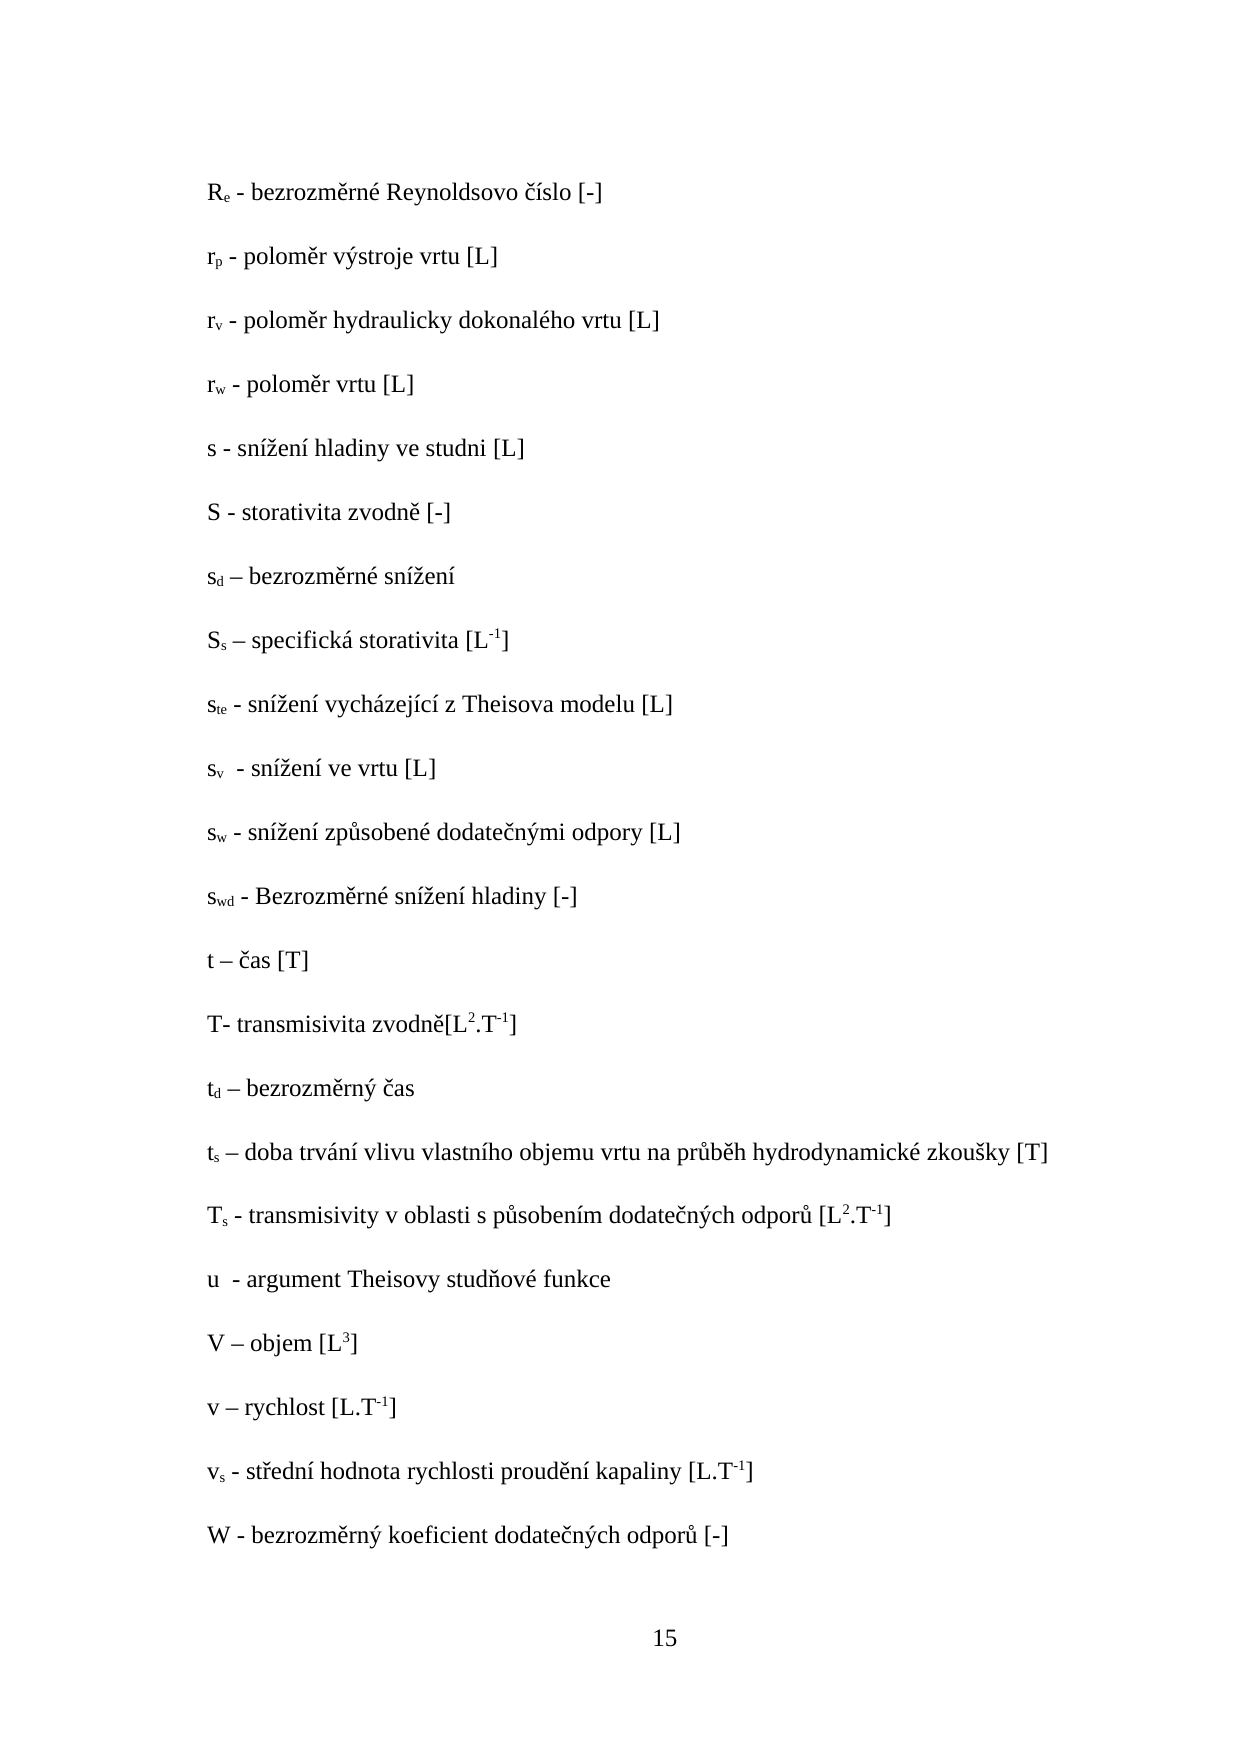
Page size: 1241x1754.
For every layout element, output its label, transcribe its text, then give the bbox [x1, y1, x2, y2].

text vs - střední hodnota rychlosti proudění kapaliny [L.T-1] [207, 1456, 1122, 1485]
text rp - poloměr výstroje vrtu [L] [207, 241, 1122, 270]
text rv - poloměr hydraulicky dokonalého vrtu [L] [207, 305, 1122, 334]
text sd – bezrozměrné snížení [207, 561, 1122, 590]
text T- transmisivita zvodně[L2.T-1] [207, 1009, 1122, 1037]
text W - bezrozměrný koeficient dodatečných odporů [-] [207, 1520, 1122, 1549]
text Ts - transmisivity v oblasti s působením dodatečných odporů [L2.T-1] [207, 1201, 1122, 1229]
text sw - snížení způsobené dodatečnými odpory [L] [207, 817, 1122, 846]
text V – objem [L3] [207, 1328, 1122, 1357]
text ts – doba trvání vlivu vlastního objemu vrtu na průběh hydrodynamické zkoušky [T] [207, 1137, 1122, 1165]
text swd - Bezrozměrné snížení hladiny [-] [207, 881, 1122, 909]
text ste - snížení vycházející z Theisova modelu [L] [207, 689, 1122, 718]
text u - argument Theisovy studňové funkce [207, 1264, 1122, 1293]
text S - storativita zvodně [-] [207, 497, 1122, 526]
text td – bezrozměrný čas [207, 1073, 1122, 1101]
text rw - poloměr vrtu [L] [207, 369, 1122, 398]
text Ss – specifická storativita [L-1] [207, 625, 1122, 654]
text t – čas [T] [207, 945, 1122, 973]
text Re - bezrozměrné Reynoldsovo číslo [-] [207, 177, 1122, 206]
text v – rychlost [L.T-1] [207, 1392, 1122, 1421]
text sv - snížení ve vrtu [L] [207, 753, 1122, 782]
text s - snížení hladiny ve studni [L] [207, 433, 1122, 462]
